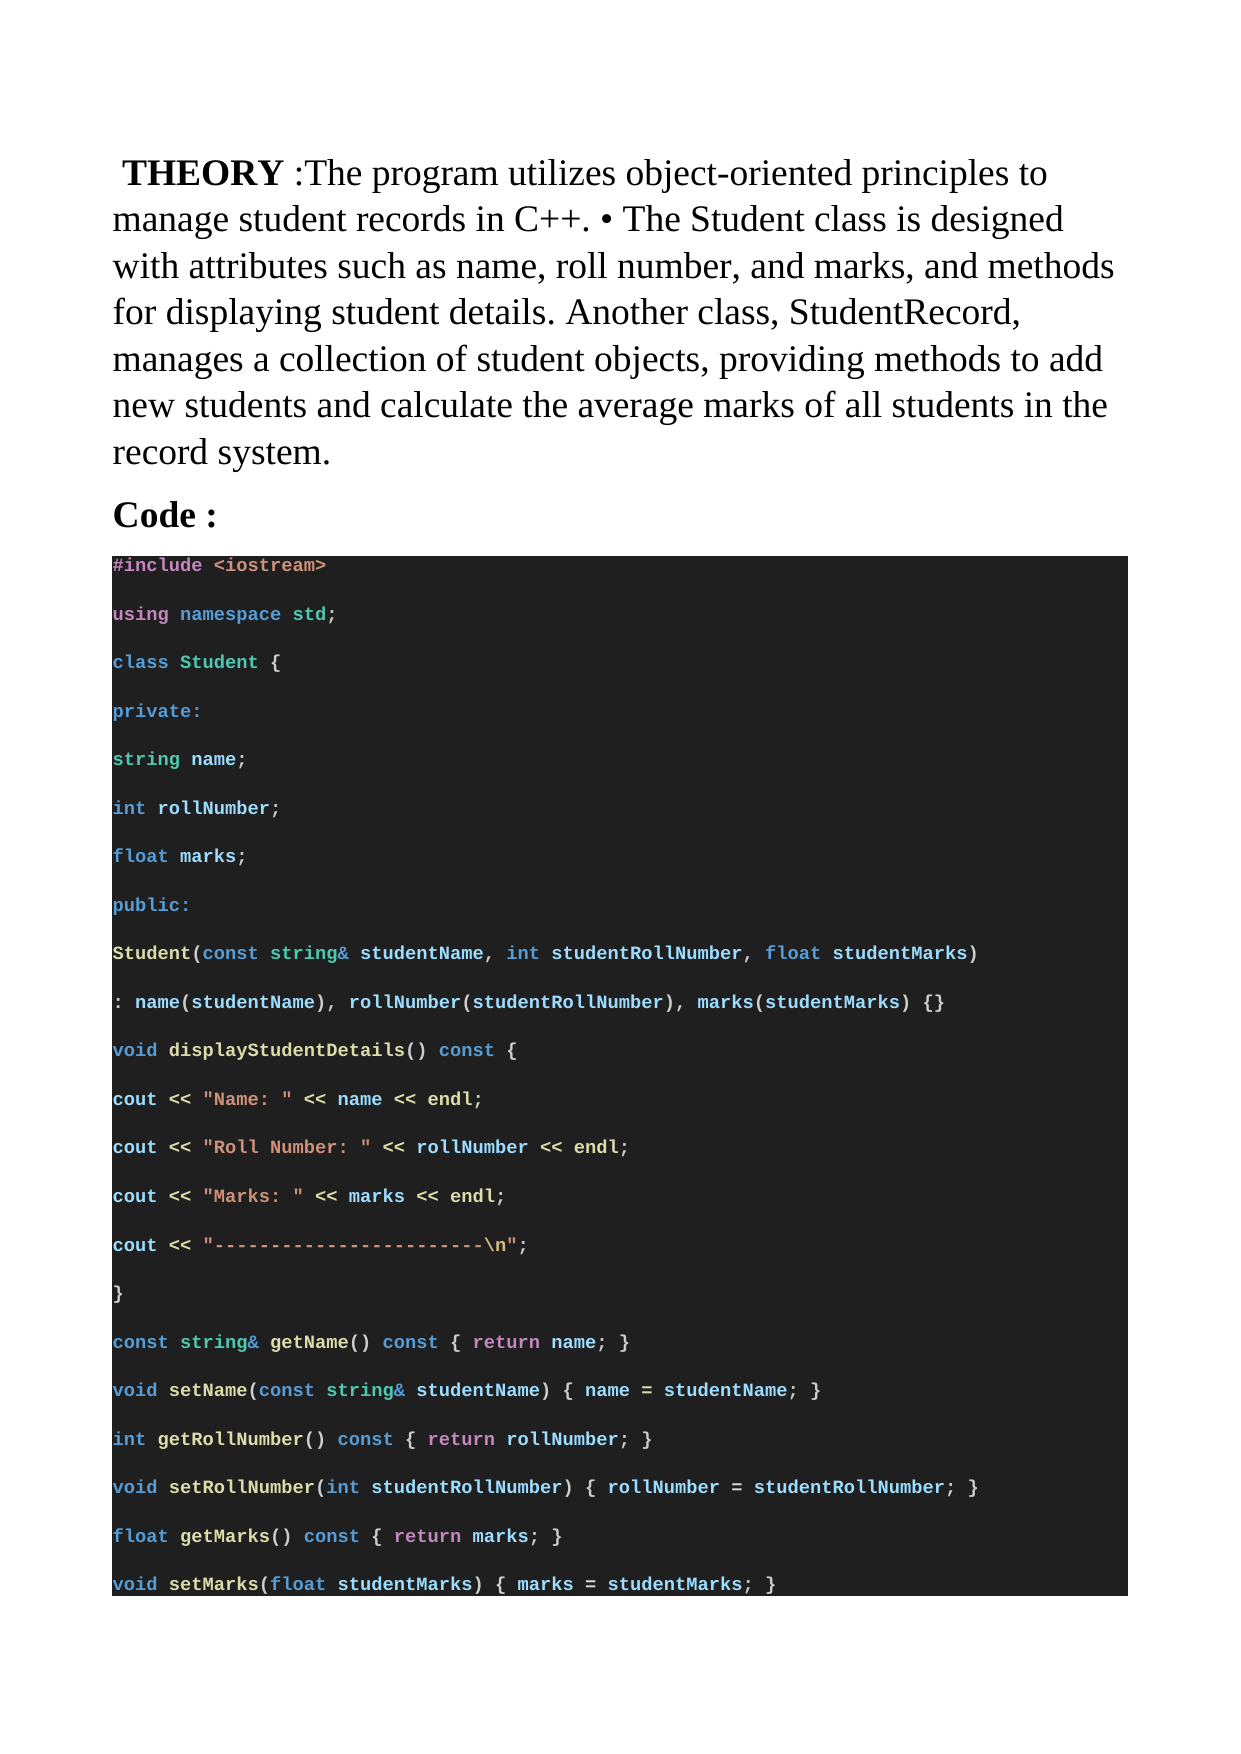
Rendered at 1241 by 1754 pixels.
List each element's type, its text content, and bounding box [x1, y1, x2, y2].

text cout << "Marks: " << marks << endl; [112, 1187, 1128, 1208]
text class Student { [112, 653, 1128, 674]
text Student(const string& studentName, int studentRollNumber, float studentMarks) [112, 944, 1128, 965]
text using namespace std; [112, 604, 1128, 626]
text cout << "Name: " << name << endl; [112, 1090, 1128, 1111]
text void displayStudentDetails() const { [112, 1041, 1128, 1062]
text public: [112, 896, 1128, 917]
text cout << "Roll Number: " << rollNumber << endl; [112, 1138, 1128, 1159]
text void setRollNumber(int studentRollNumber) { rollNumber = studentRollNumber; } [112, 1478, 1128, 1499]
text int rollNumber; [112, 798, 1128, 820]
text THEORY :The program utilizes object-oriented principles to manage student records in C++. • The Student class is designed with attributes such as name, roll number, and marks, and methods for displaying student details. Another class, StudentRecord, manages a collection of student objects, providing methods to add new students and calculate the average marks of all students in the record system. [112, 150, 1128, 472]
text const string& getName() const { return name; } [112, 1332, 1128, 1354]
text private: [112, 701, 1128, 723]
text : name(studentName), rollNumber(studentRollNumber), marks(studentMarks) {} [112, 993, 1128, 1014]
text cout << "------------------------\n"; [112, 1235, 1128, 1257]
text #include <iostream> [112, 556, 1128, 577]
text void setMarks(float studentMarks) { marks = studentMarks; } [112, 1575, 1128, 1596]
text int getRollNumber() const { return rollNumber; } [112, 1429, 1128, 1451]
text Code : [112, 493, 1128, 536]
text float marks; [112, 847, 1128, 868]
text string name; [112, 750, 1128, 771]
text } [112, 1284, 1128, 1305]
text void setName(const string& studentName) { name = studentName; } [112, 1381, 1128, 1402]
text float getMarks() const { return marks; } [112, 1527, 1128, 1548]
